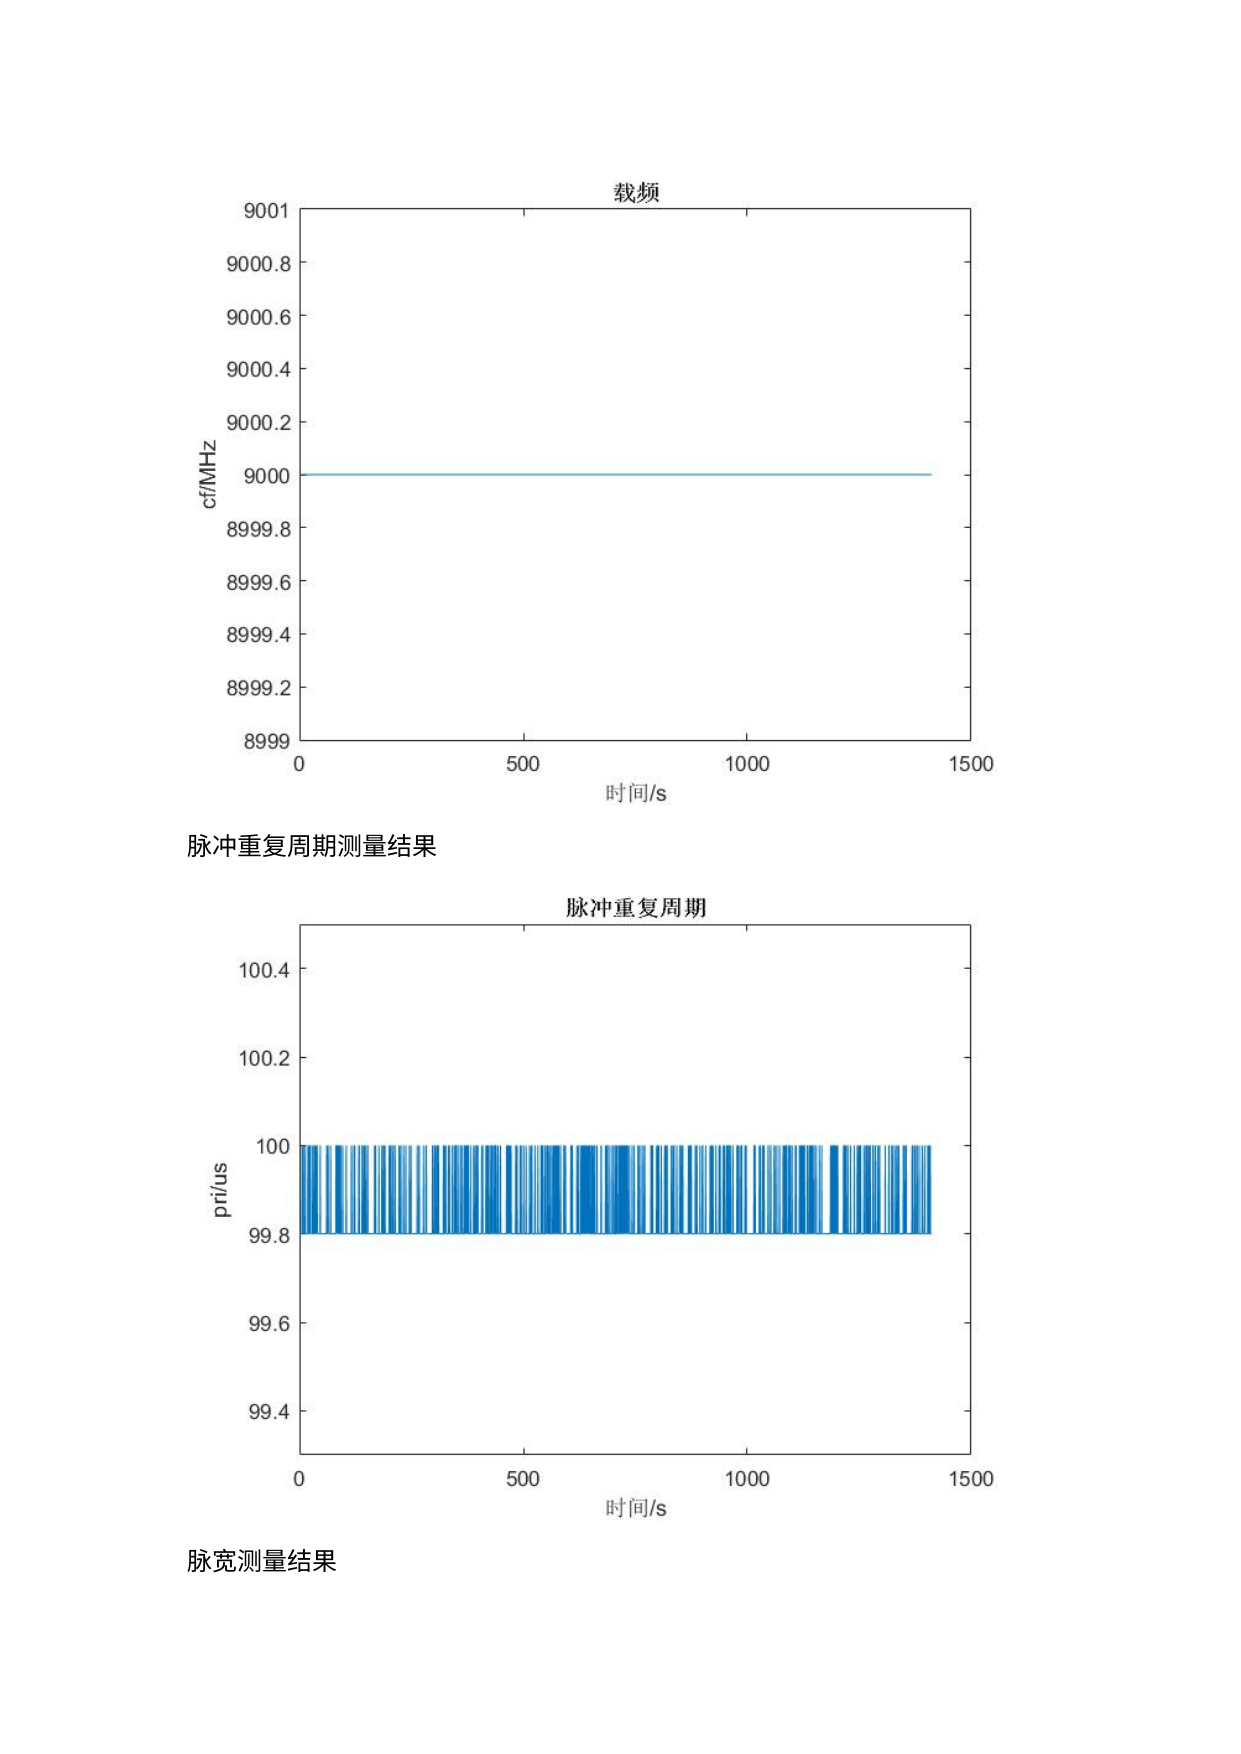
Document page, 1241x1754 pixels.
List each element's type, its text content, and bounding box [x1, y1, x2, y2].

picture [187, 162, 1053, 812]
text 脉宽测量结果 [187, 1527, 1053, 1592]
text 脉冲重复周期测量结果 [187, 812, 1053, 877]
picture [187, 877, 1053, 1527]
